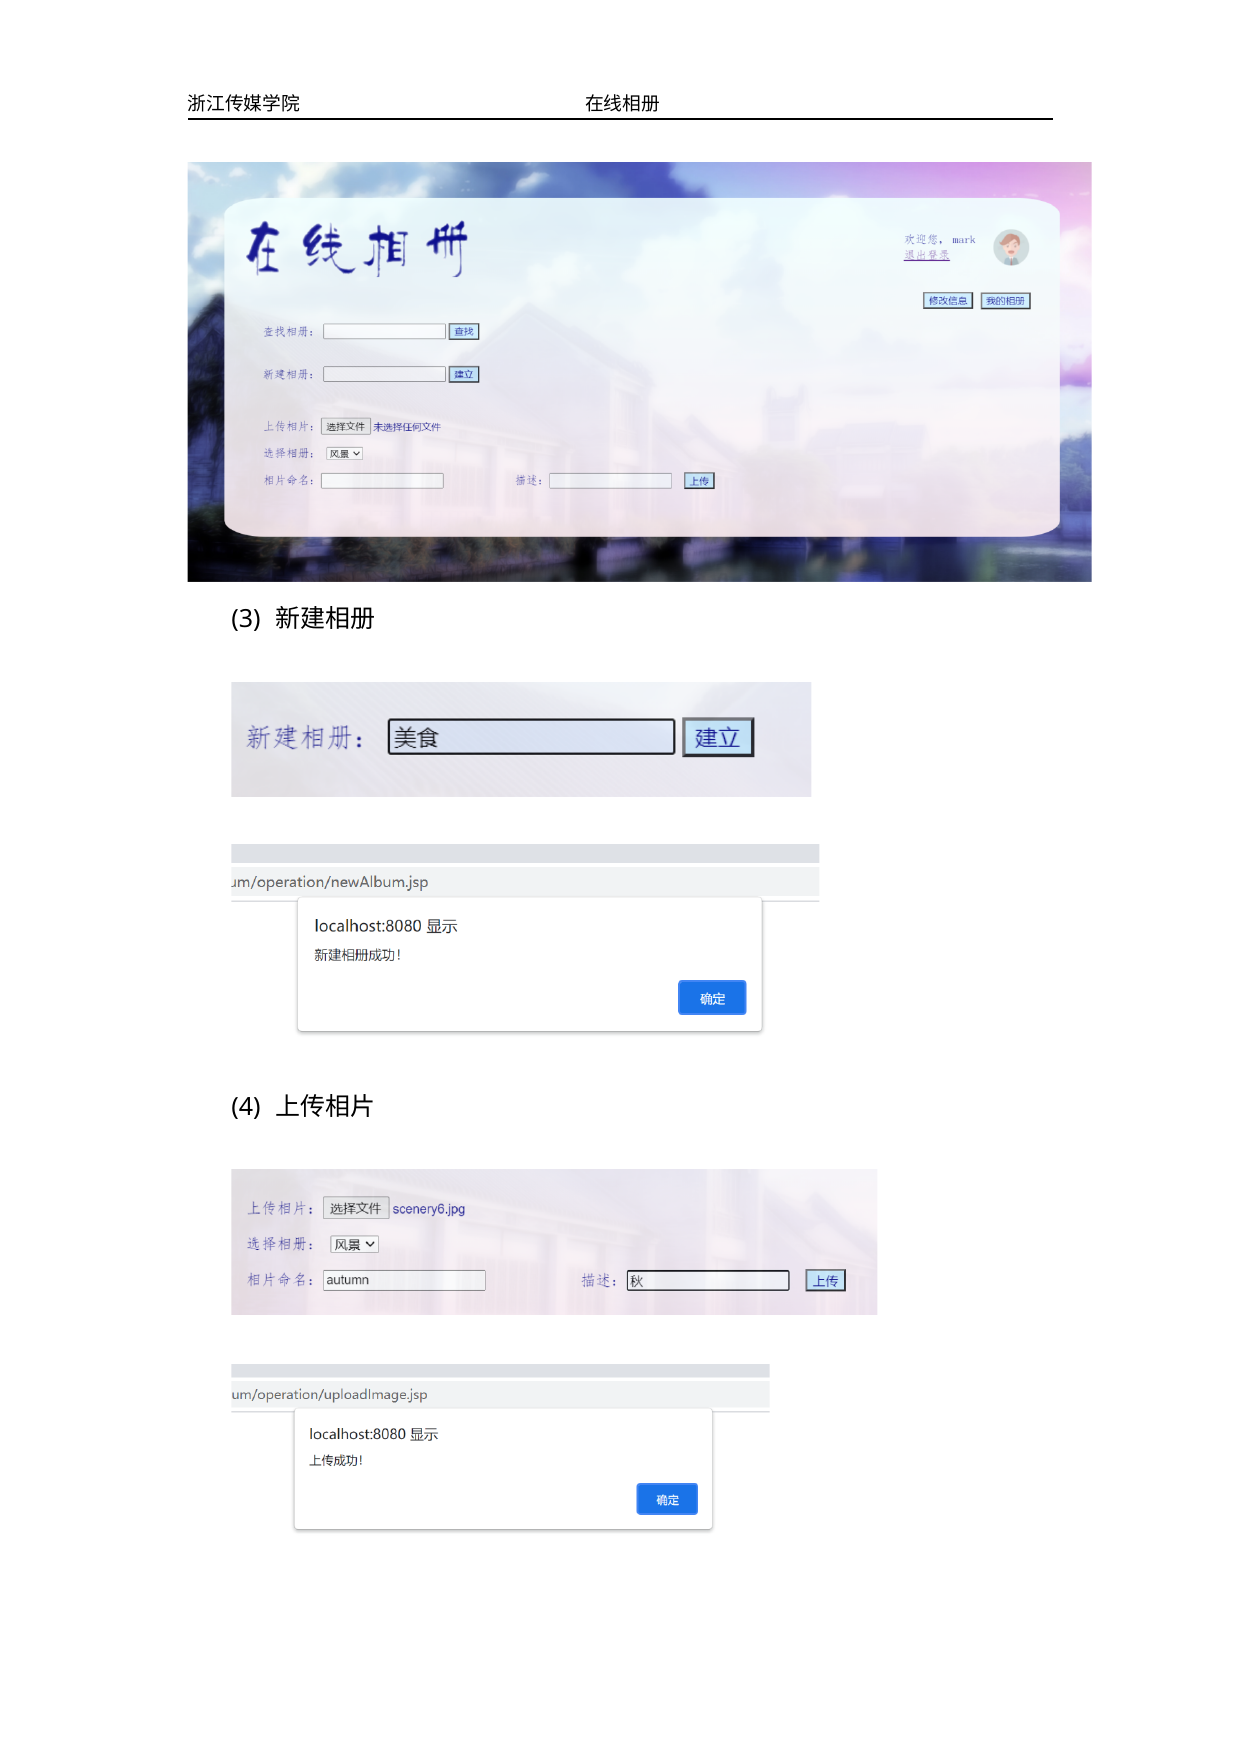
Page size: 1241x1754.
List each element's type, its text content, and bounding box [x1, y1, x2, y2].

picture [231, 1364, 770, 1577]
list 新建相册 [187, 584, 1053, 649]
picture [231, 1169, 878, 1315]
picture [231, 682, 812, 797]
picture [187, 162, 1092, 582]
picture [231, 844, 820, 1066]
list 上传相片 [187, 1072, 1053, 1137]
